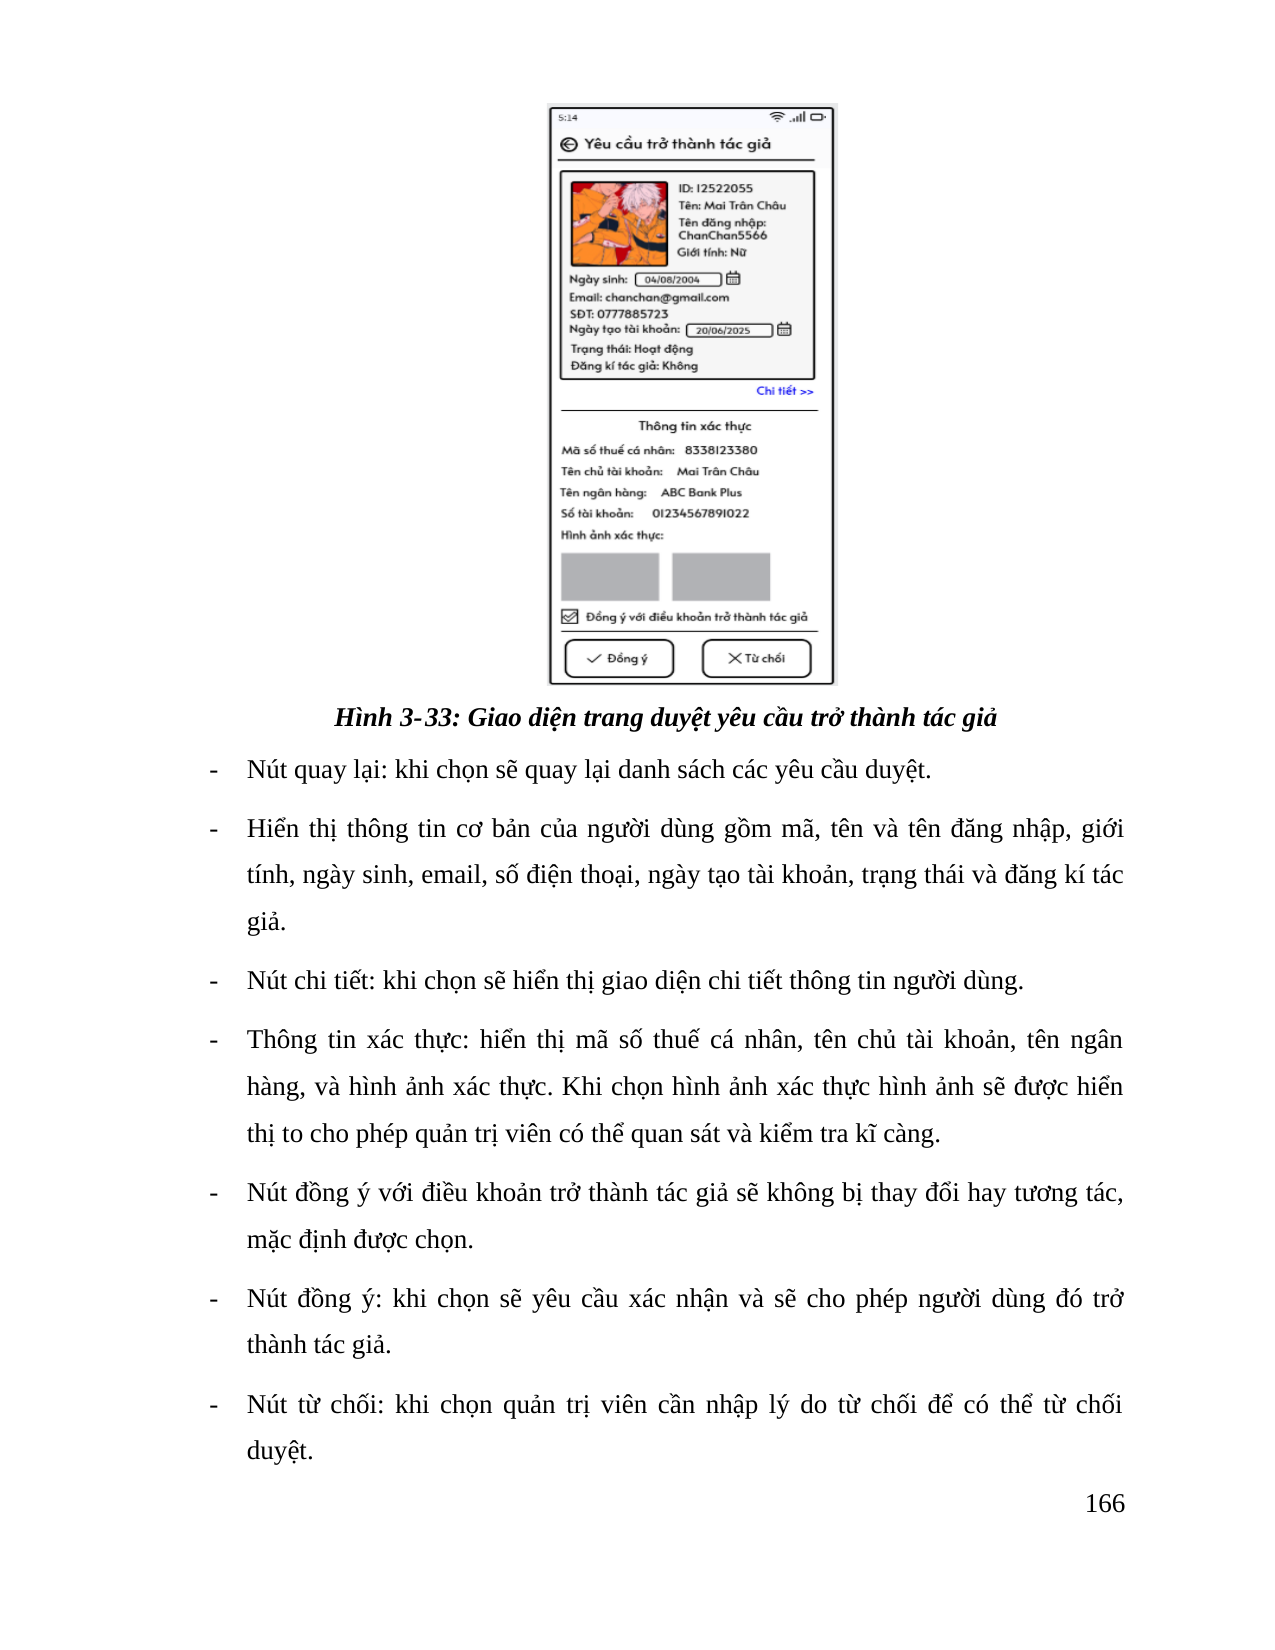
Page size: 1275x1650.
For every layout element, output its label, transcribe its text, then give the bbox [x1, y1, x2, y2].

list Nút quay lại: khi chọn sẽ quay lại danh sách các yêu cầu duyệt. [209, 753, 1125, 784]
list Hiển thị thông tin cơ bản của người dùng gồm mã, tên và tên đăng nhập, giới tính, ngày sinh, email, số điện thoại, ngày tạo tài khoản, trạng thái và đăng kí tác giả. [209, 812, 1125, 936]
list Nút chi tiết: khi chọn sẽ hiển thị giao diện chi tiết thông tin người dùng. [209, 964, 1125, 996]
list Nút từ chối: khi chọn quản trị viên cần nhập lý do từ chối để có thể từ chối duyệt. [209, 1388, 1125, 1466]
list Nút đồng ý với điều khoản trở thành tác giả sẽ không bị thay đổi hay tương tác, mặc định được chọn. [209, 1176, 1125, 1254]
list Thông tin xác thực: hiển thị mã số thuế cá nhân, tên chủ tài khoản, tên ngân hàng, và hình ảnh xác thực. Khi chọn hình ảnh xác thực hình ảnh sẽ được hiển thị to cho phép quản trị viên có thể quan sát và kiểm tra kĩ càng. [209, 1023, 1125, 1148]
list Nút đồng ý: khi chọn sẽ yêu cầu xác nhận và sẽ cho phép người dùng đó trở thành tác giả. [209, 1282, 1125, 1360]
picture [546, 103, 839, 686]
